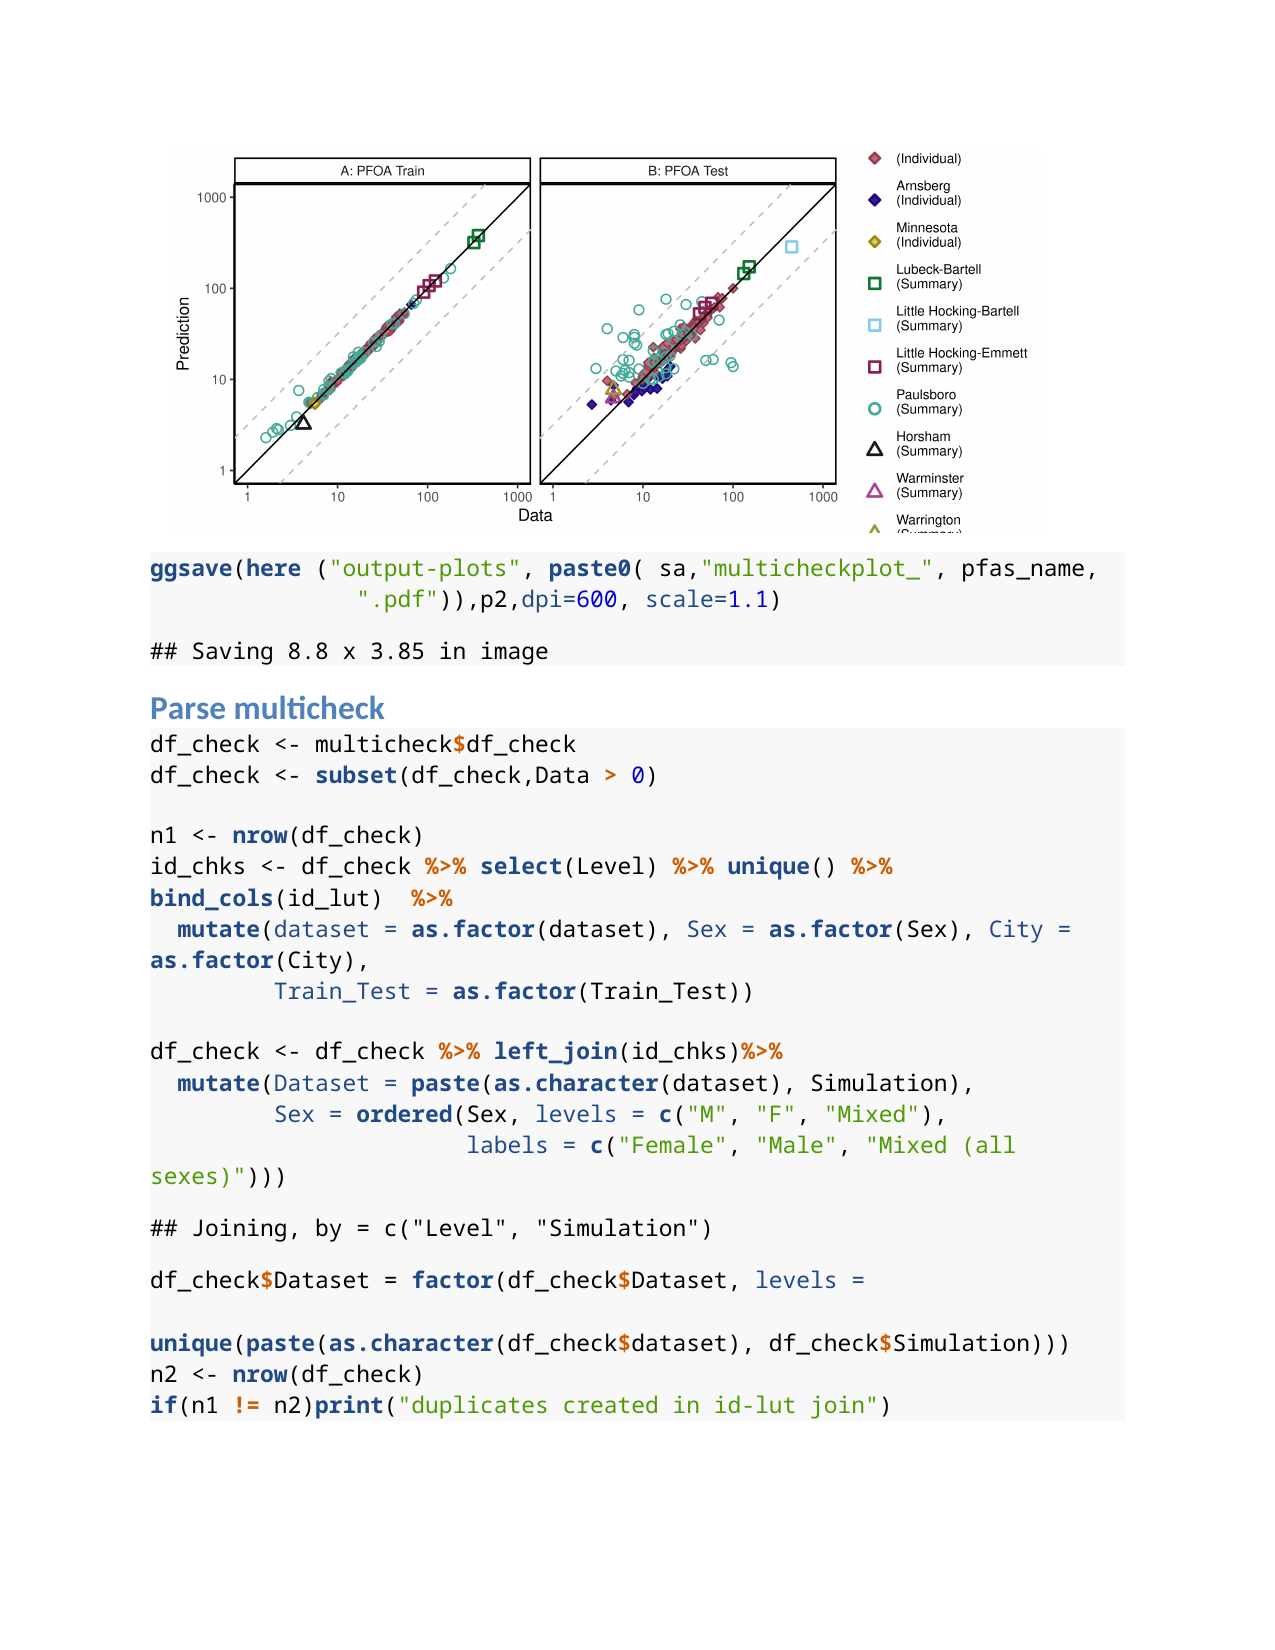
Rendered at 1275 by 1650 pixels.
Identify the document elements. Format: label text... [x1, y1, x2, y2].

text ggsave(here ("output-plots", paste0( sa,"multicheckplot_", pfas_name, ".pdf")),p2,dpi=600, scale=1.1) [782, 552, 1125, 614]
subtitle Parse multicheck [150, 687, 1125, 728]
text df_check <- multicheck$df_check df_check <- subset(df_check,Data > 0) n1 <- nrow(df_check) id_chks <- df_check %>% select(Level) %>% unique() %>% bind_cols(id_lut) %>% mutate(dataset = as.factor(dataset), Sex = as.factor(Sex), City = as.factor(City), Train_Test = as.factor(Train_Test)) df_check <- df_check %>% left_join(id_chks)%>% mutate(Dataset = paste(as.character(dataset), Simulation), Sex = ordered(Sex, levels = c("M", "F", "Mixed"), labels = c("Female", "Male", "Mixed (all sexes)"))) [150, 728, 1125, 1191]
text ## Joining, by = c("Level", "Simulation") [150, 1212, 1125, 1243]
picture [168, 150, 1044, 533]
text ## Saving 8.8 x 3.85 in image [150, 635, 1125, 666]
text df_check$Dataset = factor(df_check$Dataset, levels = unique(paste(as.character(df_check$dataset), df_check$Simulation))) n2 <- nrow(df_check) if(n1 != n2)print("duplicates created in id-lut join") [150, 1264, 1125, 1421]
